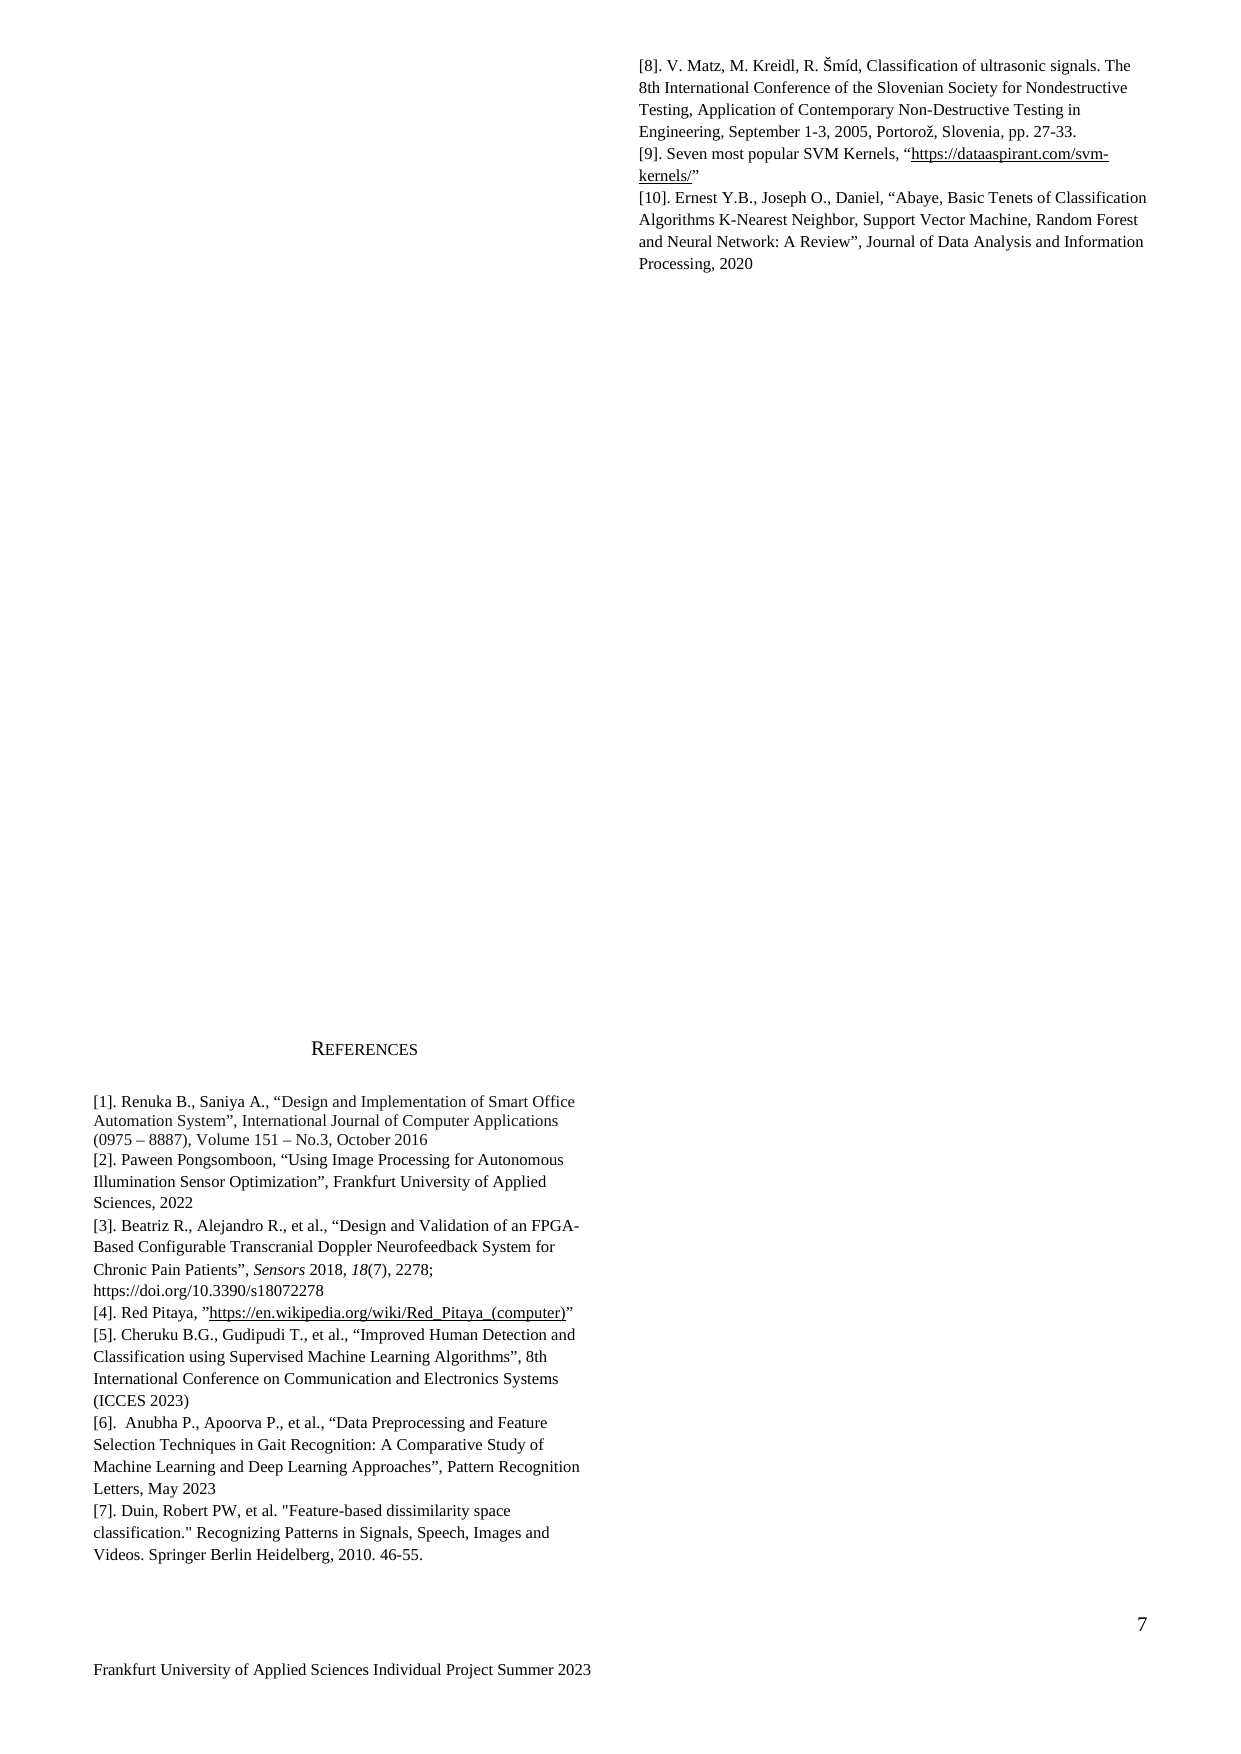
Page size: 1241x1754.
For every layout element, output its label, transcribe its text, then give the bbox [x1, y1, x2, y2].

text [3]. Beatriz R., Alejandro R., et al., “Design and Validation of an FPGA-Based Configurable Transcranial Doppler Neurofeedback System for Chronic Pain Patients”, Sensors 2018, 18(7), 2278; https://doi.org/10.3390/s18072278 [93, 1215, 601, 1300]
subtitle References [243, 1035, 601, 1059]
text [1]. Renuka B., Saniya A., “Design and Implementation of Smart Office Automation System”, International Journal of Computer Applications (0975 – 8887), Volume 151 – No.3, October 2016 [93, 1092, 601, 1149]
text [7]. Duin, Robert PW, et al. "Feature-based dissimilarity space classification." Recognizing Patterns in Signals, Speech, Images and Videos. Springer Berlin Heidelberg, 2010. 46-55. [93, 1501, 601, 1564]
text [5]. Cheruku B.G., Gudipudi T., et al., “Improved Human Detection and Classification using Supervised Machine Learning Algorithms”, 8th International Conference on Communication and Electronics Systems (ICCES 2023) [93, 1325, 601, 1410]
text [10]. Ernest Y.B., Joseph O., Daniel, “Abaye, Basic Tenets of Classification Algorithms K-Nearest Neighbor, Support Vector Machine, Random Forest and Neural Network: A Review”, Journal of Data Analysis and Information Processing, 2020 [639, 188, 1147, 273]
text [4]. Red Pitaya, ”https://en.wikipedia.org/wiki/Red_Pitaya_(computer)” [93, 1303, 601, 1322]
text [6]. Anubha P., Apoorva P., et al., “Data Preprocessing and Feature Selection Techniques in Gait Recognition: A Comparative Study of Machine Learning and Deep Learning Approaches”, Pattern Recognition Letters, May 2023 [93, 1413, 601, 1498]
text [2]. Paween Pongsomboon, “Using Image Processing for Autonomous Illumination Sensor Optimization”, Frankfurt University of Applied Sciences, 2022 [93, 1149, 601, 1212]
text [8]. V. Matz, M. Kreidl, R. Šmíd, Classification of ultrasonic signals. The 8th International Conference of the Slovenian Society for Nondestructive Testing, Application of Contemporary Non-Destructive Testing in Engineering, September 1-3, 2005, Portorož, Slovenia, pp. 27-33. [639, 56, 1147, 141]
text [9]. Seven most popular SVM Kernels, “https://dataaspirant.com/svm-kernels/” [639, 144, 1147, 185]
